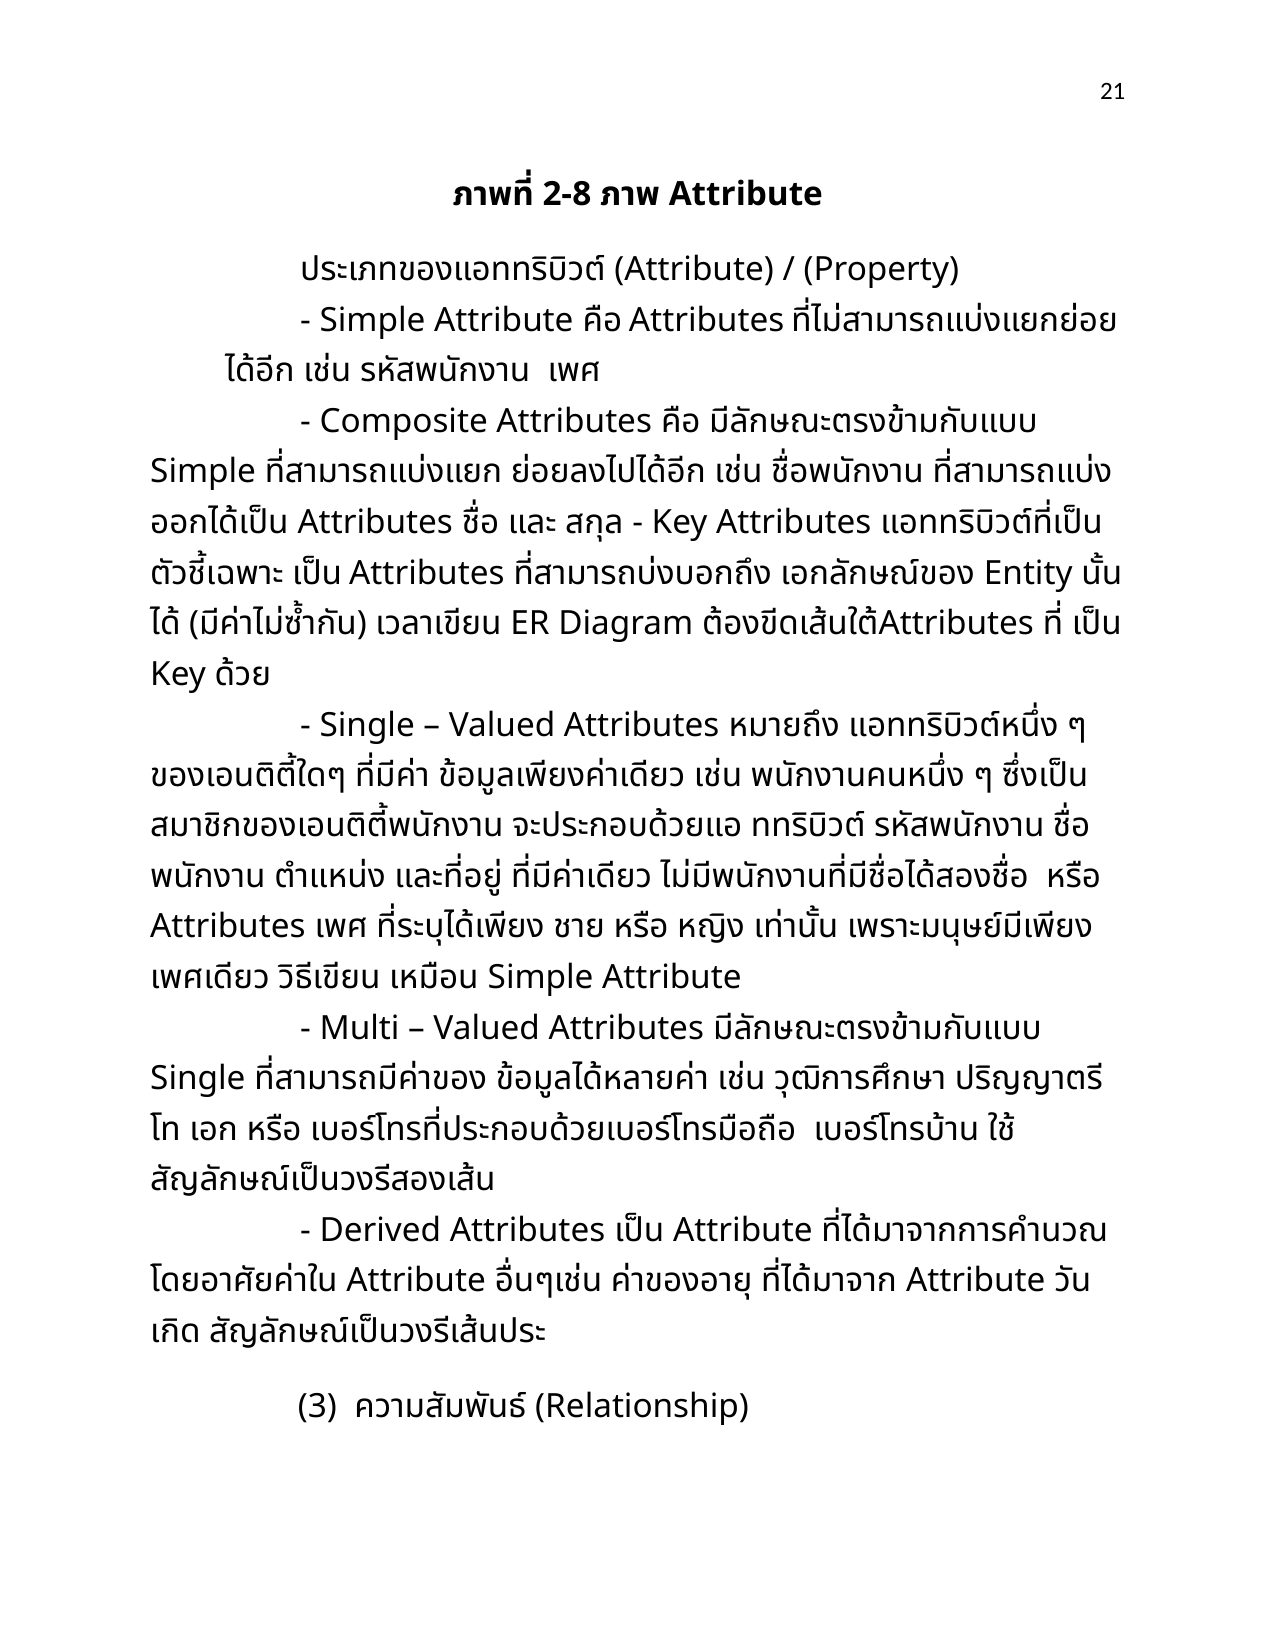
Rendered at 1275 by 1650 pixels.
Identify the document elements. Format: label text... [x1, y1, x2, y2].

text - Composite Attributes คือ มีลักษณะตรงข้ามกับแบบ Simple ที่สามารถแบ่งแยก ย่อยลงไปได้อีก เช่น ชื่อพนักงาน ที่สามารถแบ่งออกได้เป็น Attributes ชื่อ และ สกุล - Key Attributes แอททริบิวต์ที่เป็นตัวชี้เฉพาะ เป็นAttributes ที่สามารถบ่งบอกถึง เอกลักษณ์ของ Entity นั้นได้ (มีค่าไม่ซ้ำกัน) เวลาเขียน ER Diagram ต้องขีดเส้นใต้Attributes ที่ เป็น Key ด้วย [150, 397, 1125, 700]
text ประเภทของแอททริบิวต์ (Attribute) / (Property) [225, 245, 1125, 296]
text - Multi – Valued Attributes มีลักษณะตรงข้ามกับแบบ Single ที่สามารถมีค่าของ ข้อมูลได้หลายค่า เช่น วุฒิการศึกษา ปริญญาตรี โท เอก หรือ เบอร์โทรที่ประกอบด้วยเบอร์โทรมือถือ เบอร์โทรบ้าน ใช้สัญลักษณ์เป็นวงรีสองเส้น [150, 1003, 1125, 1206]
text - Single – Valued Attributes หมายถึง แอททริบิวต์หนึ่ง ๆ ของเอนติตี้ใดๆ ที่มีค่า ข้อมูลเพียงค่าเดียว เช่น พนักงานคนหนึ่ง ๆ ซึ่งเป็นสมาชิกของเอนติตี้พนักงาน จะประกอบด้วยแอ ททริบิวต์ รหัสพนักงาน ชื่อพนักงาน ตำแหน่ง และที่อยู่ ที่มีค่าเดียว ไม่มีพนักงานที่มีชื่อได้สองชื่อ หรือ Attributes เพศ ที่ระบุได้เพียง ชาย หรือ หญิง เท่านั้น เพราะมนุษย์มีเพียงเพศเดียว วิธีเขียน เหมือน Simple Attribute [150, 700, 1125, 1003]
text - Derived Attributes เป็น Attribute ที่ได้มาจากการคำนวณ โดยอาศัยค่าใน Attribute อื่นๆเช่น ค่าของอายุ ที่ได้มาจาก Attribute วันเกิด สัญลักษณ์เป็นวงรีเส้นประ [150, 1206, 1125, 1357]
text (3) ความสัมพันธ์ (Relationship) [150, 1382, 1125, 1433]
text ภาพที่ 2-8 ภาพ Attribute [150, 169, 1125, 220]
text - Simple Attribute คือAttributesที่ไม่สามารถแบ่งแยกย่อยได้อีก เช่น รหัสพนักงาน เพศ [225, 296, 1125, 397]
